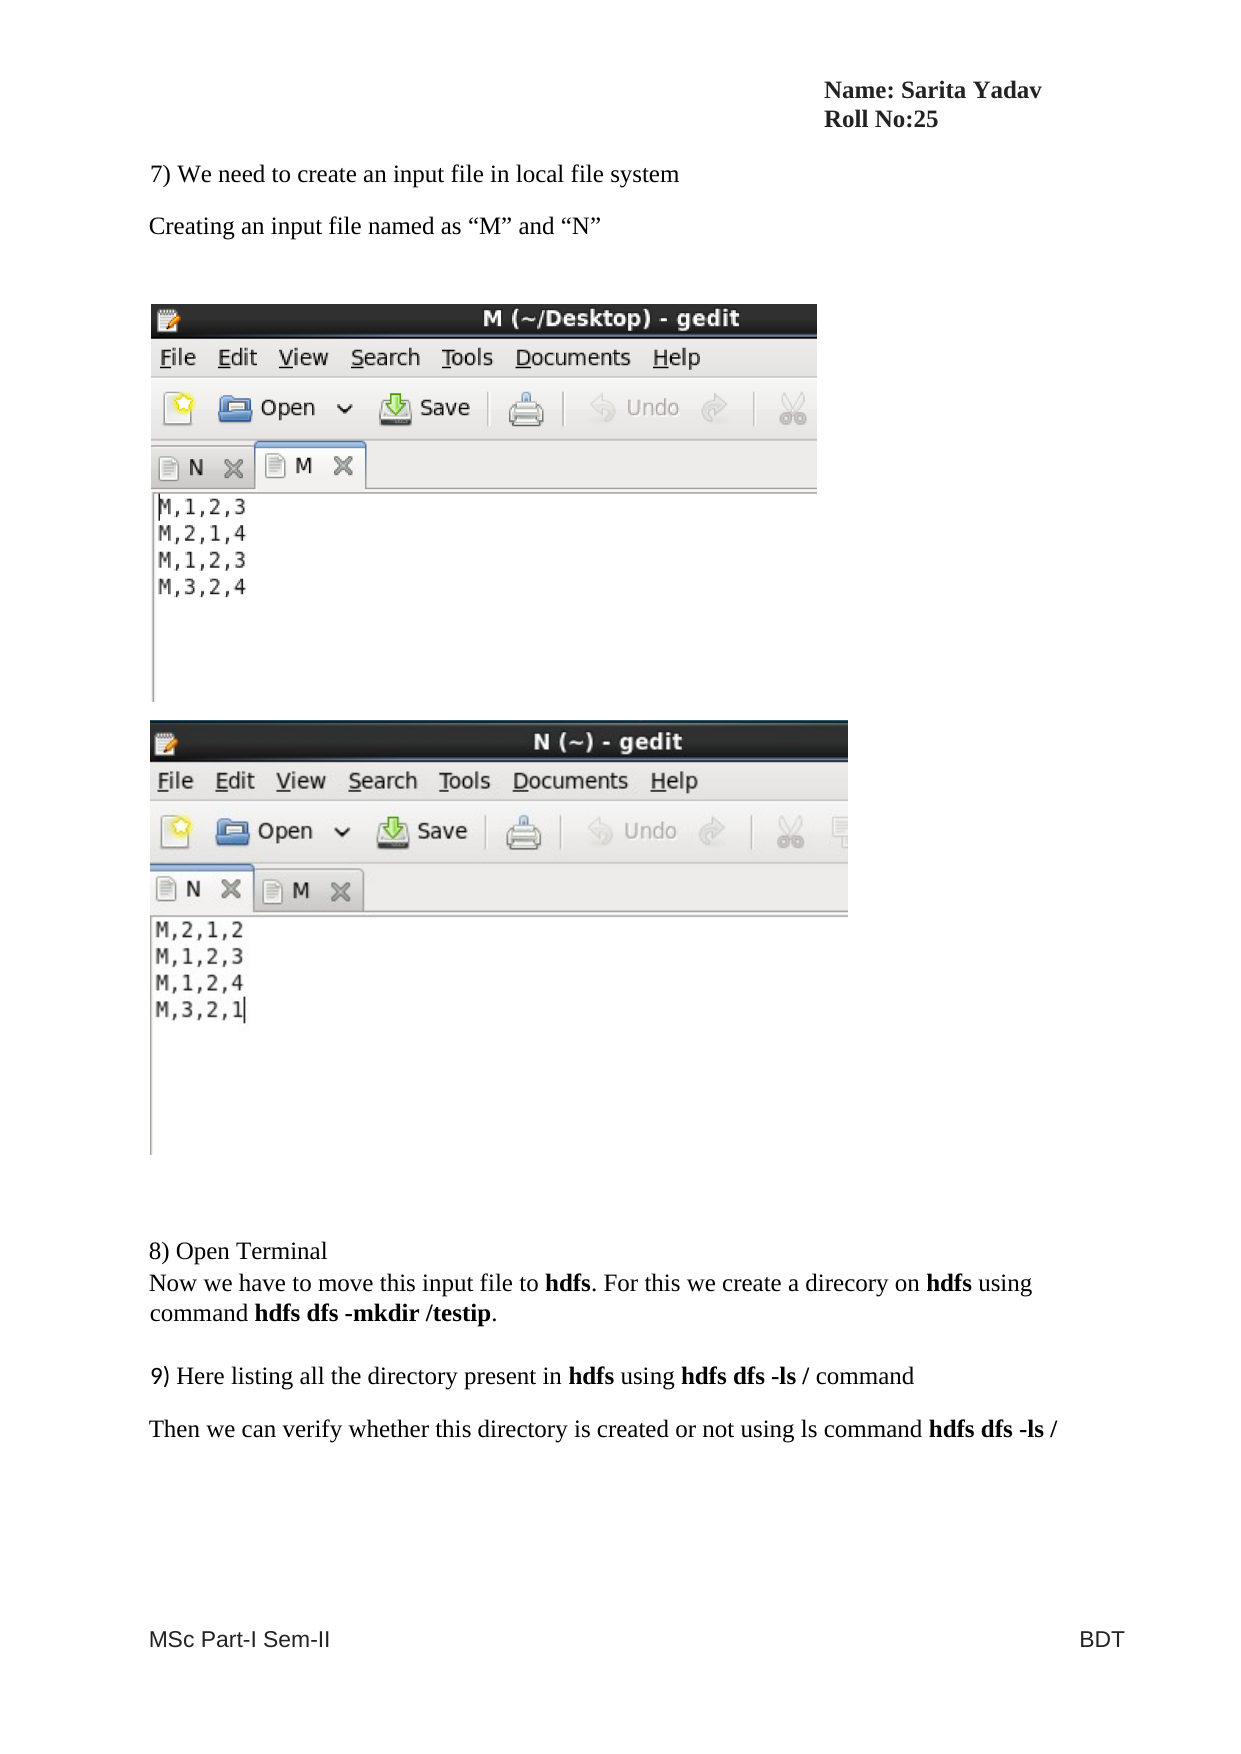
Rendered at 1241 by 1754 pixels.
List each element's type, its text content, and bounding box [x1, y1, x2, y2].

picture [150, 303, 817, 702]
text Now we have to move this input file to hdfs. For this we create a direcory on hdfs using command hdfs dfs -mkdir /testip. [148, 1268, 1090, 1326]
picture [150, 720, 848, 1155]
text Creating an input file named as “M” and “N” [148, 211, 1091, 240]
text Then we can verify whether this directory is created or not using ls command hdfs dfs -ls / [148, 1414, 1090, 1443]
list Here listing all the directory present in hdfs using hdfs dfs -ls / command [150, 1361, 1090, 1391]
text 8) Open Terminal [148, 1236, 1090, 1264]
text 7) We need to create an input file in local file system [150, 159, 1040, 188]
